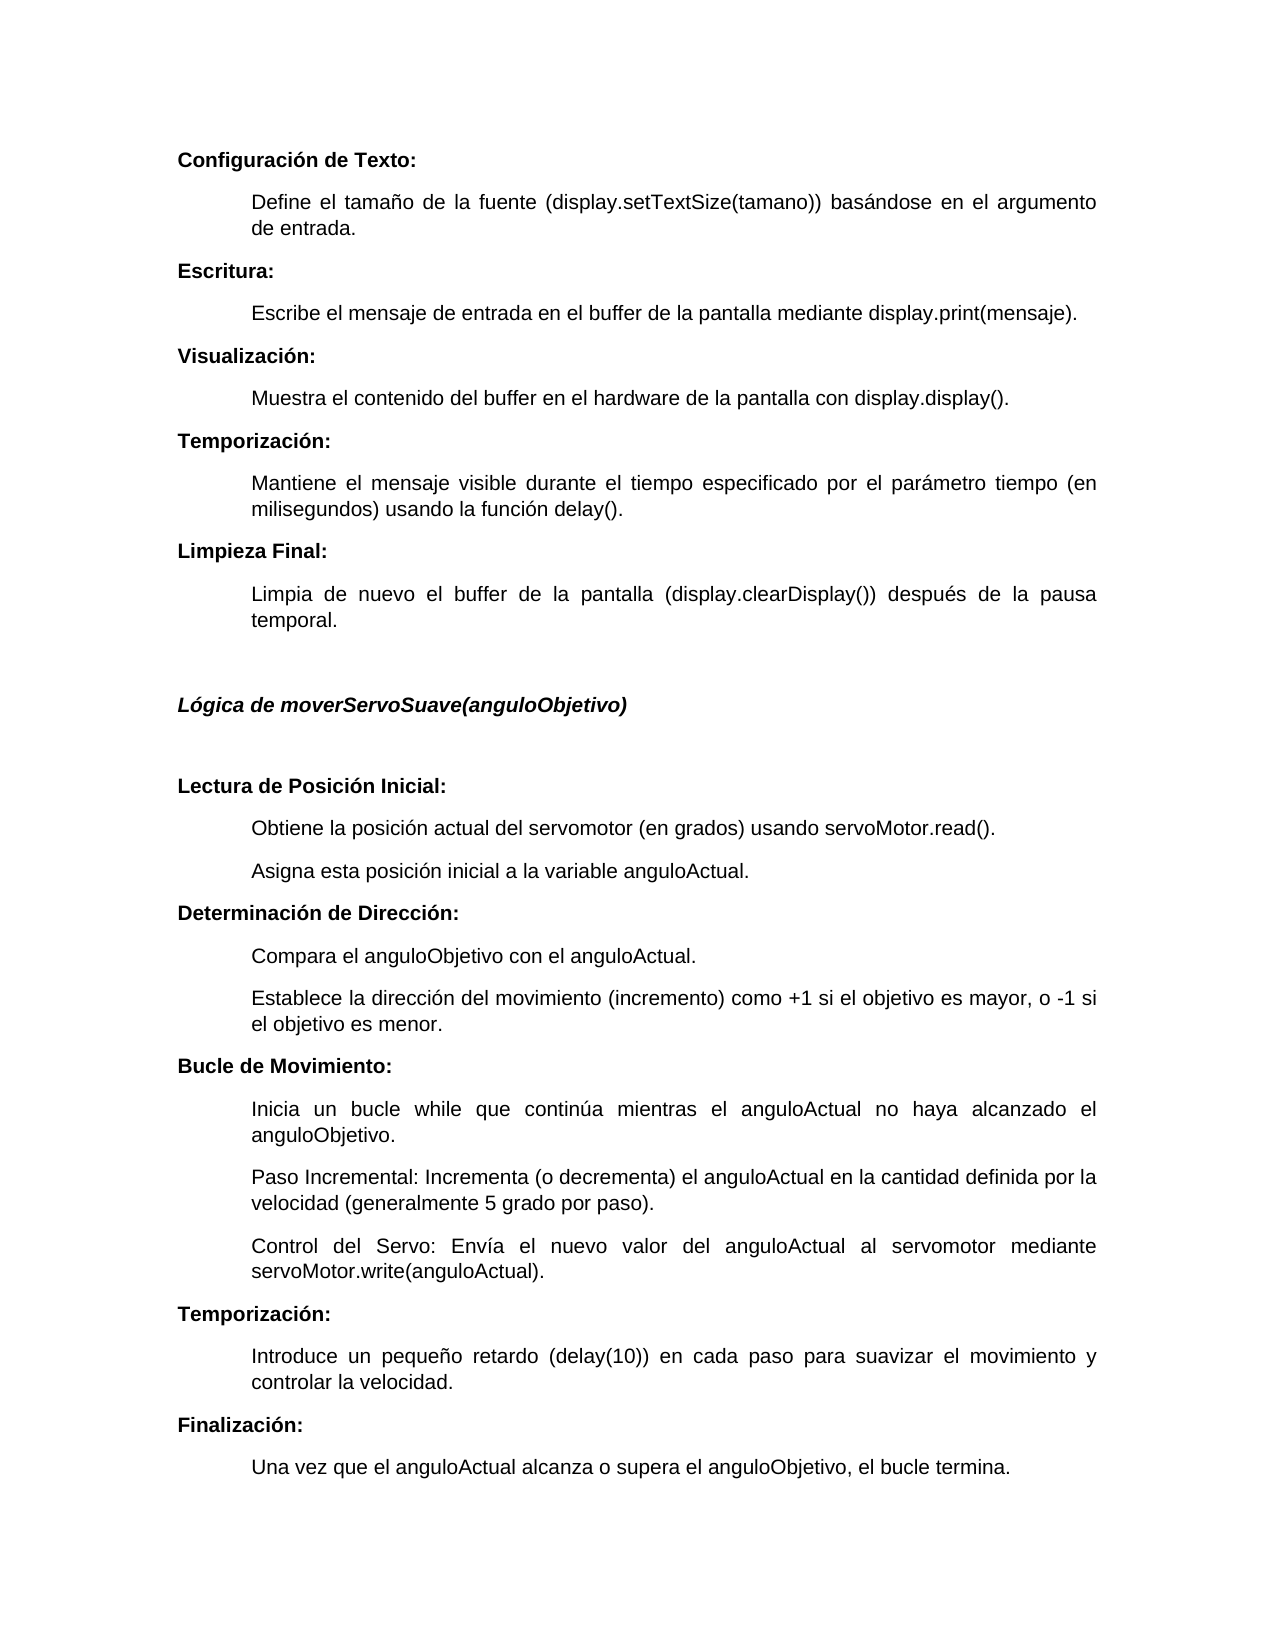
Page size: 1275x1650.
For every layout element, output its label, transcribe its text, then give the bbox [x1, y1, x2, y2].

text Bucle de Movimiento: [177, 1054, 1098, 1078]
text Obtiene la posición actual del servomotor (en grados) usando servoMotor.read(). [251, 816, 1098, 840]
text Escribe el mensaje de entrada en el buffer de la pantalla mediante display.print(mensaje). [177, 301, 1098, 325]
text Inicia un bucle while que continúa mientras el anguloActual no haya alcanzado el anguloObjetivo. [251, 1097, 1098, 1147]
text Limpia de nuevo el buffer de la pantalla (display.clearDisplay()) después de la pausa temporal. [251, 582, 1098, 632]
text Compara el anguloObjetivo con el anguloActual. [177, 943, 1098, 967]
text Limpieza Final: [177, 539, 1098, 563]
text Configuración de Texto: [177, 148, 1098, 172]
text Visualización: [177, 343, 1098, 367]
text Muestra el contenido del buffer en el hardware de la pantalla con display.display(). [177, 386, 1098, 410]
text Control del Servo: Envía el nuevo valor del anguloActual al servomotor mediante servoMotor.write(anguloActual). [251, 1233, 1098, 1283]
text Mantiene el mensaje visible durante el tiempo especificado por el parámetro tiempo (en milisegundos) usando la función delay(). [251, 471, 1098, 521]
text Establece la dirección del movimiento (incremento) como +1 si el objetivo es mayor, o -1 si el objetivo es menor. [251, 986, 1098, 1036]
text Finalización: [177, 1413, 1098, 1437]
text Paso Incremental: Incrementa (o decrementa) el anguloActual en la cantidad definida por la velocidad (generalmente 5 grado por paso). [251, 1165, 1098, 1215]
subtitle Lógica de moverServoSuave(anguloObjetivo) [177, 693, 1098, 717]
text Escritura: [177, 258, 1098, 282]
text Determinación de Dirección: [177, 901, 1098, 925]
text Define el tamaño de la fuente (display.setTextSize(tamano)) basándose en el argumento de entrada. [251, 190, 1098, 240]
text Lectura de Posición Inicial: [177, 773, 1098, 797]
text Temporización: [177, 428, 1098, 452]
text Asigna esta posición inicial a la variable anguloActual. [251, 858, 1098, 882]
text Temporización: [177, 1302, 1098, 1326]
text Una vez que el anguloActual alcanza o supera el anguloObjetivo, el bucle termina. [177, 1455, 1098, 1479]
text Introduce un pequeño retardo (delay(10)) en cada paso para suavizar el movimiento y controlar la velocidad. [251, 1344, 1098, 1394]
